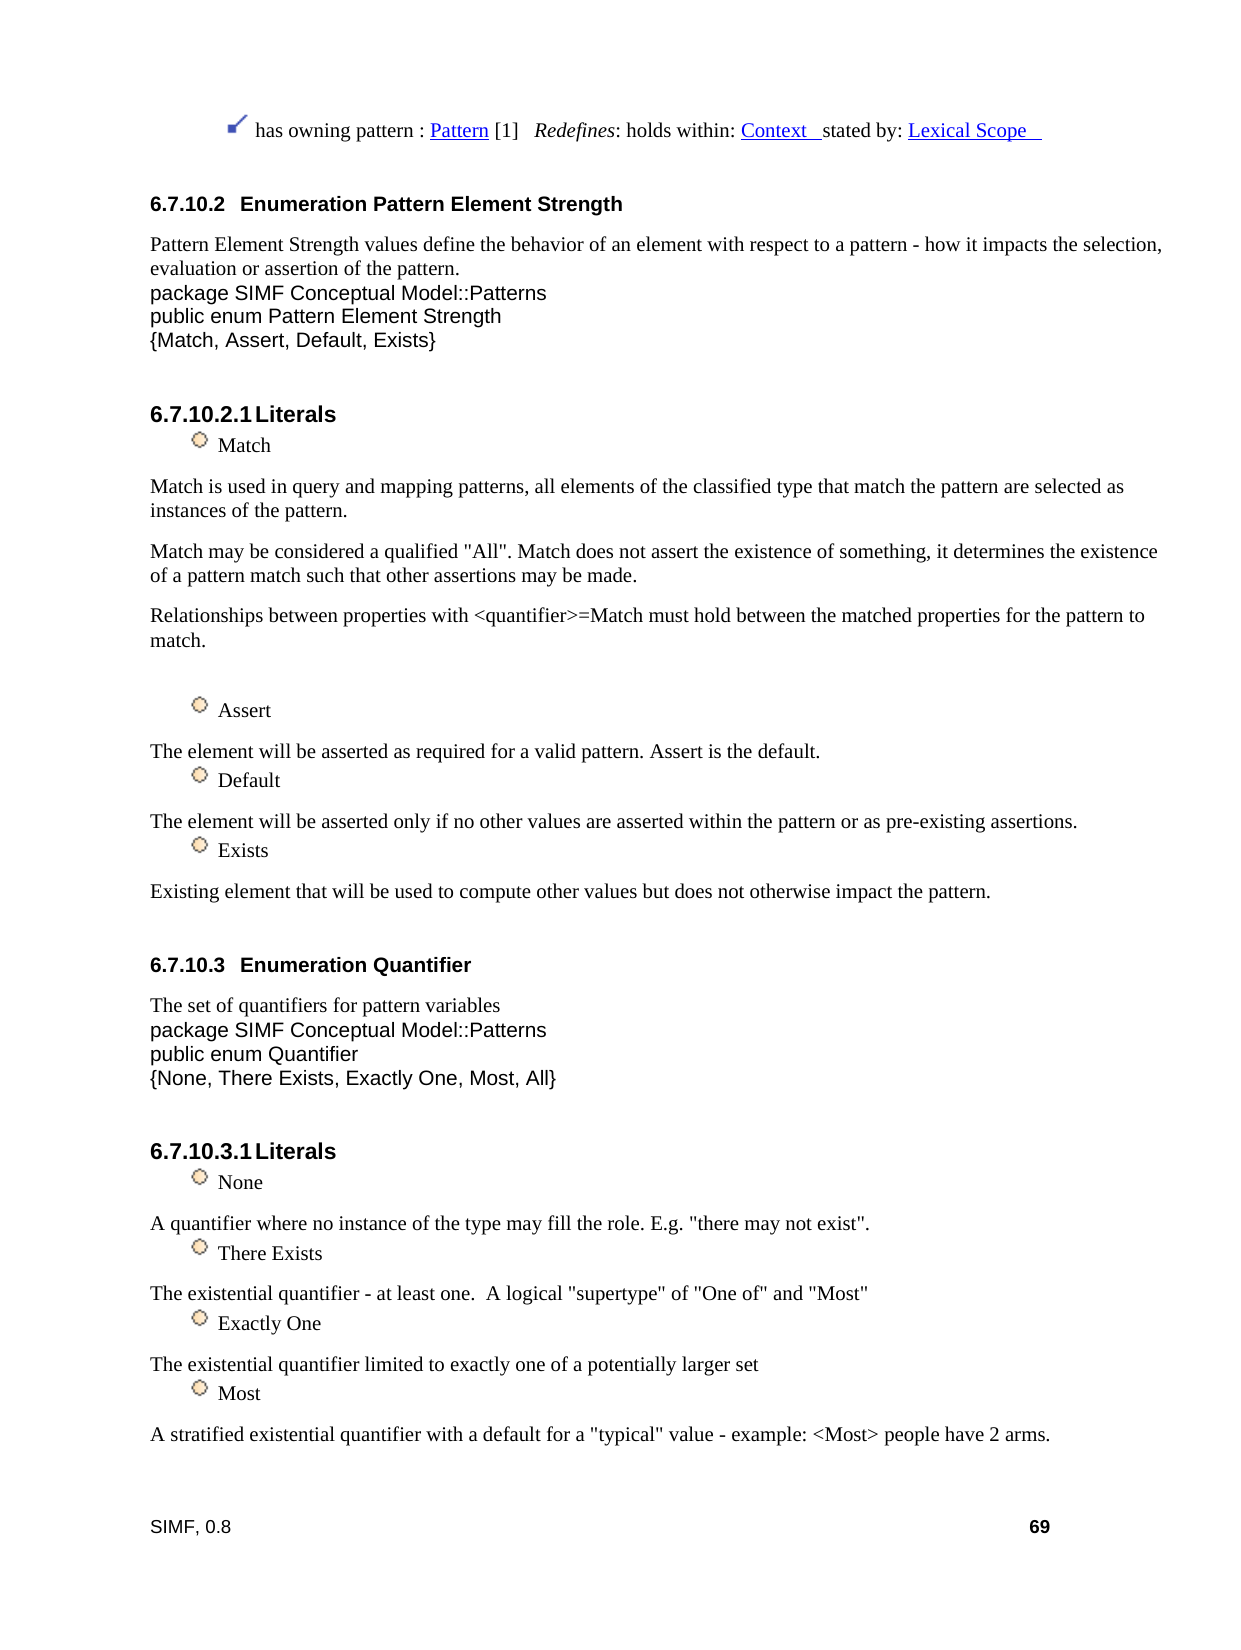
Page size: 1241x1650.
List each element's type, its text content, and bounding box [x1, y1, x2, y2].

subtitle Literals [150, 1138, 1165, 1165]
text Match [187, 428, 1165, 457]
text The existential quantifier - at least one. A logical "supertype" of "One of" and "Most" [150, 1281, 1165, 1305]
picture [187, 832, 213, 858]
text Exists [187, 833, 1165, 862]
text A quantifier where no instance of the type may fill the role. E.g. "there may not exist". [150, 1211, 1165, 1235]
text {Match, Assert, Default, Exists} [150, 328, 1165, 352]
text package SIMF Conceptual Model::Patterns [150, 1017, 1165, 1041]
text None [187, 1165, 1165, 1194]
text The set of quantifiers for pattern variables [150, 993, 1165, 1017]
text Most [187, 1376, 1165, 1405]
picture [187, 1164, 213, 1190]
text has owning pattern : Pattern [1] Redefines: holds within: Context stated by: Lexical Scope [150, 112, 1165, 142]
picture [187, 1375, 213, 1401]
text Exactly One [187, 1305, 1165, 1335]
text public enum Pattern Element Strength [150, 304, 1165, 328]
subtitle Enumeration Pattern Element Strength [150, 192, 1165, 216]
picture [187, 427, 213, 453]
text Match is used in query and mapping patterns, all elements of the classified type that match the pattern are selected as instances of the pattern. [150, 474, 1165, 522]
text There Exists [187, 1235, 1165, 1264]
picture [187, 692, 213, 718]
picture [187, 1235, 213, 1260]
text The existential quantifier limited to exactly one of a potentially larger set [150, 1352, 1165, 1376]
picture [187, 762, 213, 788]
subtitle Literals [150, 401, 1165, 428]
text Assert [187, 692, 1165, 722]
text The element will be asserted only if no other values are asserted within the pattern or as pre-existing assertions. [150, 809, 1165, 833]
picture [225, 112, 251, 138]
text {None, There Exists, Exactly One, Most, All} [150, 1065, 1165, 1089]
text Pattern Element Strength values define the behavior of an element with respect to a pattern - how it impacts the selection, evaluation or assertion of the pattern. [150, 232, 1165, 280]
subtitle Enumeration Quantifier [150, 953, 1165, 977]
text Default [187, 763, 1165, 792]
text package SIMF Conceptual Model::Patterns [150, 280, 1165, 304]
text Match may be considered a qualified "All". Match does not assert the existence of something, it determines the existence of a pattern match such that other assertions may be made. [150, 539, 1165, 587]
text Relationships between properties with <quantifier>=Match must hold between the matched properties for the pattern to match. [150, 603, 1165, 652]
picture [187, 1305, 213, 1331]
text The element will be asserted as required for a valid pattern. Assert is the default. [150, 738, 1165, 763]
text A stratified existential quantifier with a default for a "typical" value - example: <Most> people have 2 arms. [150, 1422, 1165, 1446]
text public enum Quantifier [150, 1041, 1165, 1065]
text Existing element that will be used to compute other values but does not otherwise impact the pattern. [150, 879, 1165, 903]
